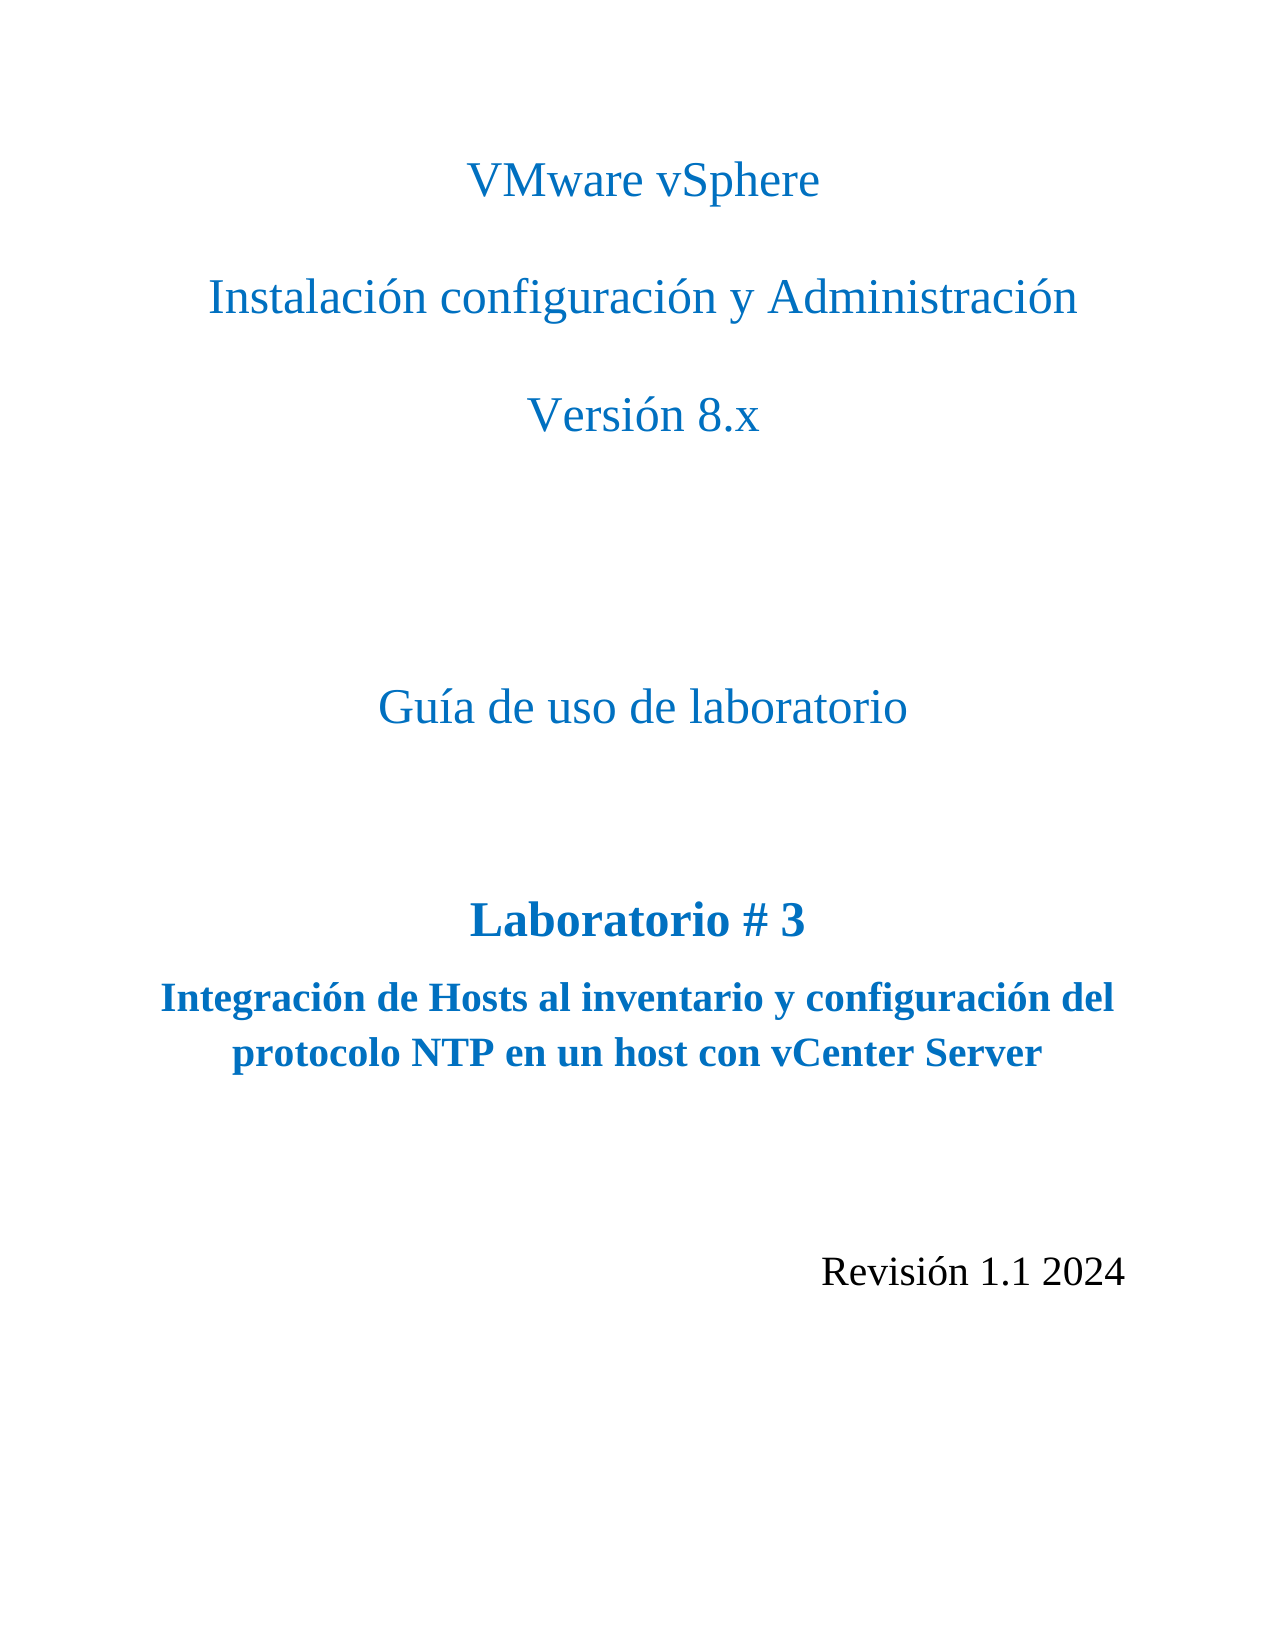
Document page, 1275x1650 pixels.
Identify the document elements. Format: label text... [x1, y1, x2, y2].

text VMware vSphere [161, 150, 1125, 207]
text Integración de Hosts al inventario y configuración del protocolo NTP en un host con vCenter Server [150, 973, 1125, 1076]
text Laboratorio # 3 [150, 890, 1125, 947]
text Versión 8.x [161, 384, 1125, 442]
text Instalación configuración y Administración [161, 267, 1125, 325]
text Revisión 1.1 2024 [161, 1246, 1125, 1294]
text Guía de uso de laboratorio [161, 677, 1125, 735]
